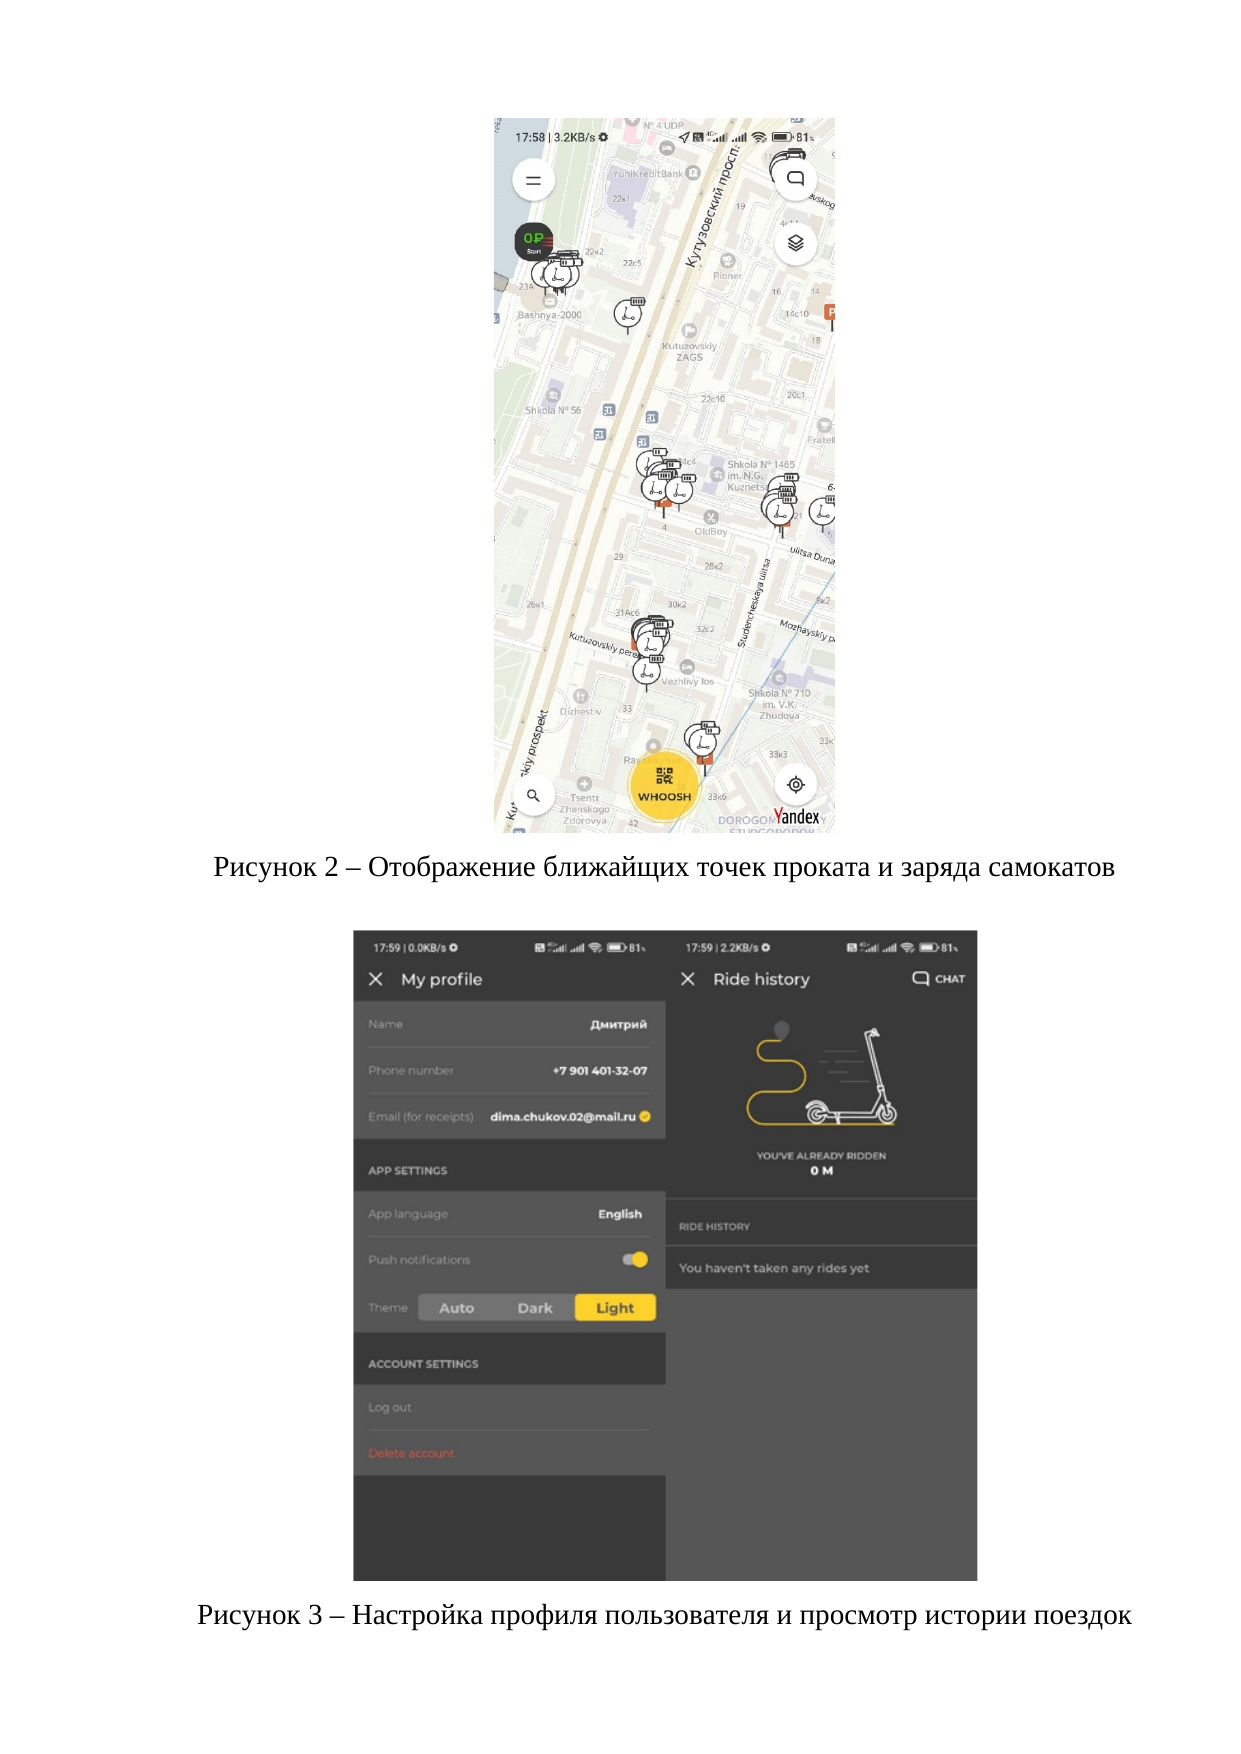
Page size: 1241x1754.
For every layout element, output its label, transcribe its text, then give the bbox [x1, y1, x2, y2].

picture [493, 118, 835, 833]
text Рисунок 2 – Отображение ближайщих точек проката и заряда самокатов [177, 849, 1152, 883]
picture [351, 928, 978, 1581]
text Рисунок 3 – Настройка профиля пользователя и просмотр истории поездок [177, 1597, 1152, 1631]
